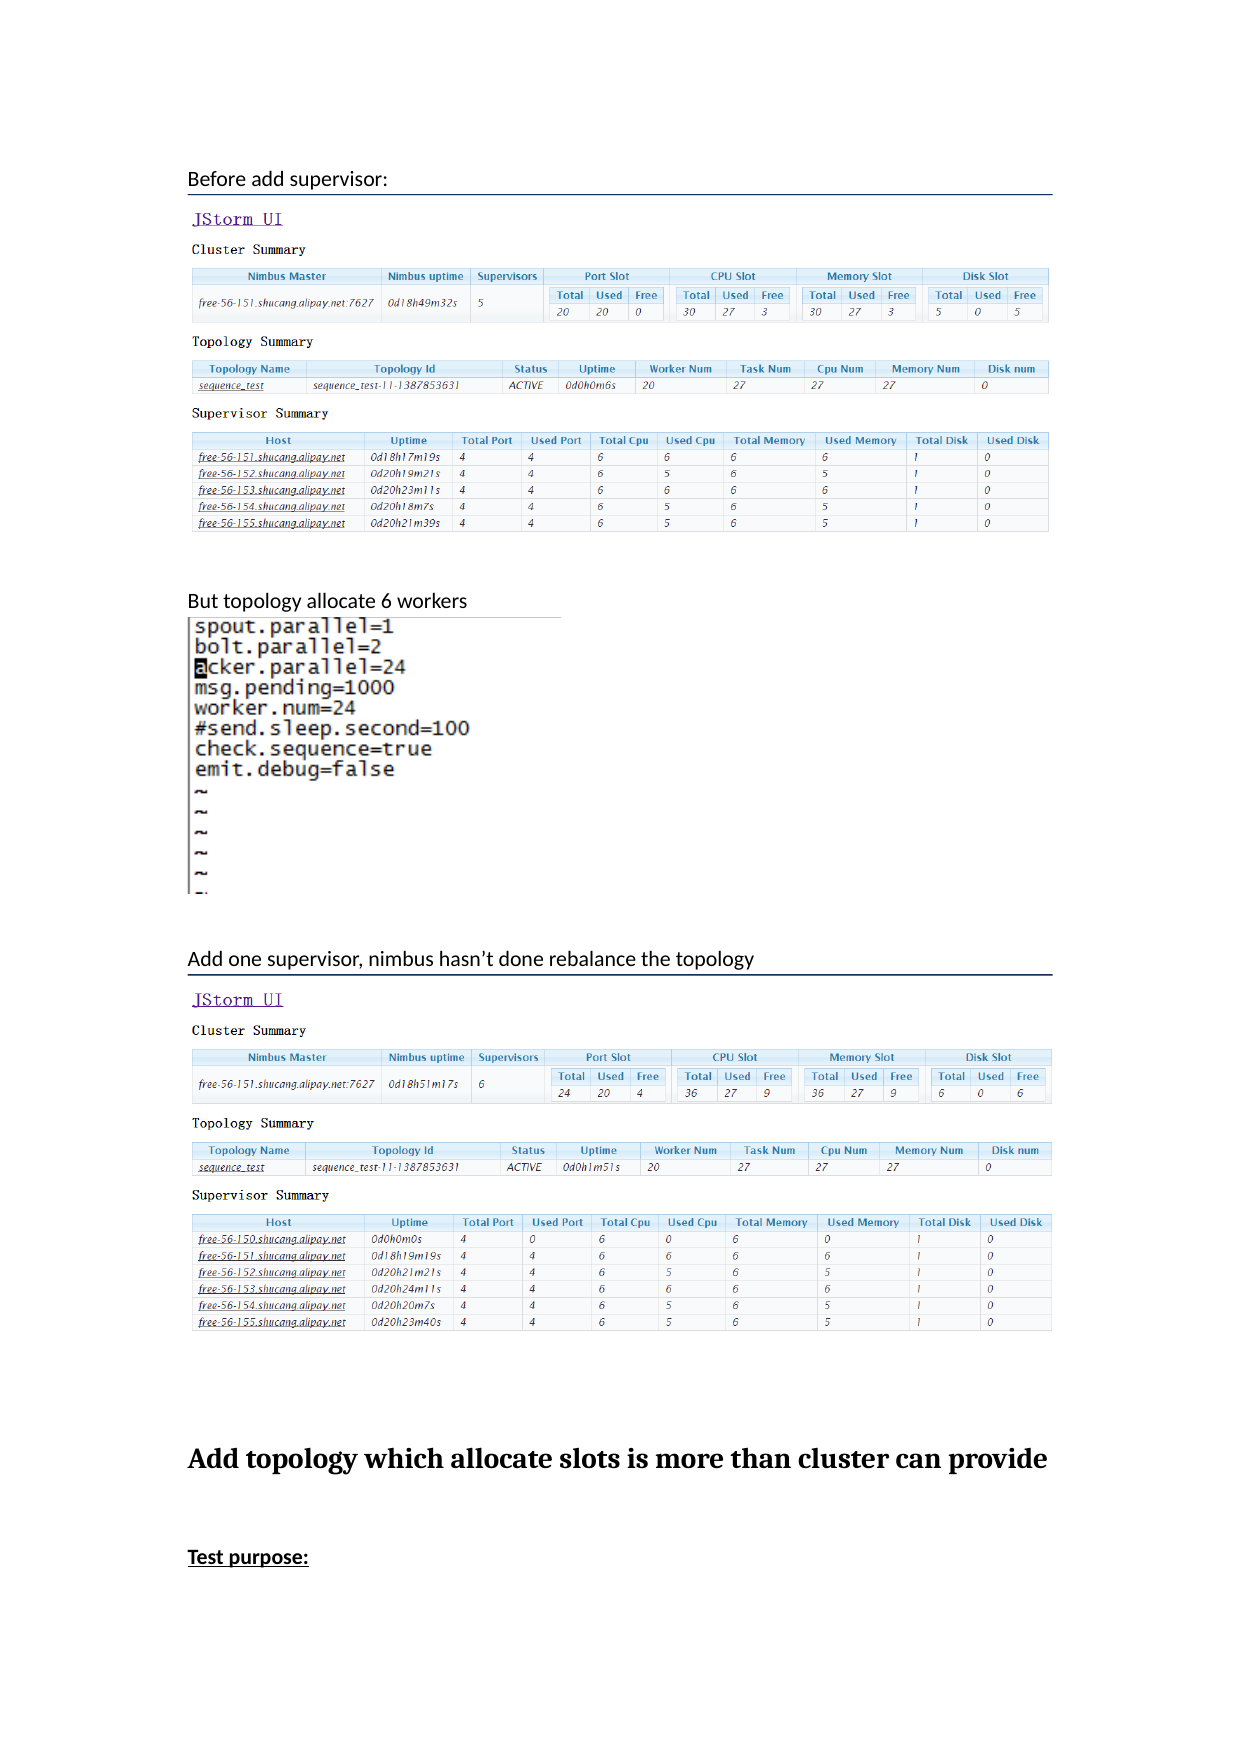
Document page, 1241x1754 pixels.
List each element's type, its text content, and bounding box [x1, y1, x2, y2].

picture [187, 974, 1053, 1374]
text Add one supervisor, nimbus hasn’t done rebalance the topology [187, 942, 1053, 974]
picture [187, 194, 1053, 569]
text Before add supervisor: [187, 162, 1053, 194]
picture [187, 617, 561, 894]
subtitle Add topology which allocate slots is more than cluster can provide [187, 1426, 1053, 1491]
text Test purpose: [187, 1540, 1053, 1573]
text But topology allocate 6 workers [187, 584, 1053, 617]
